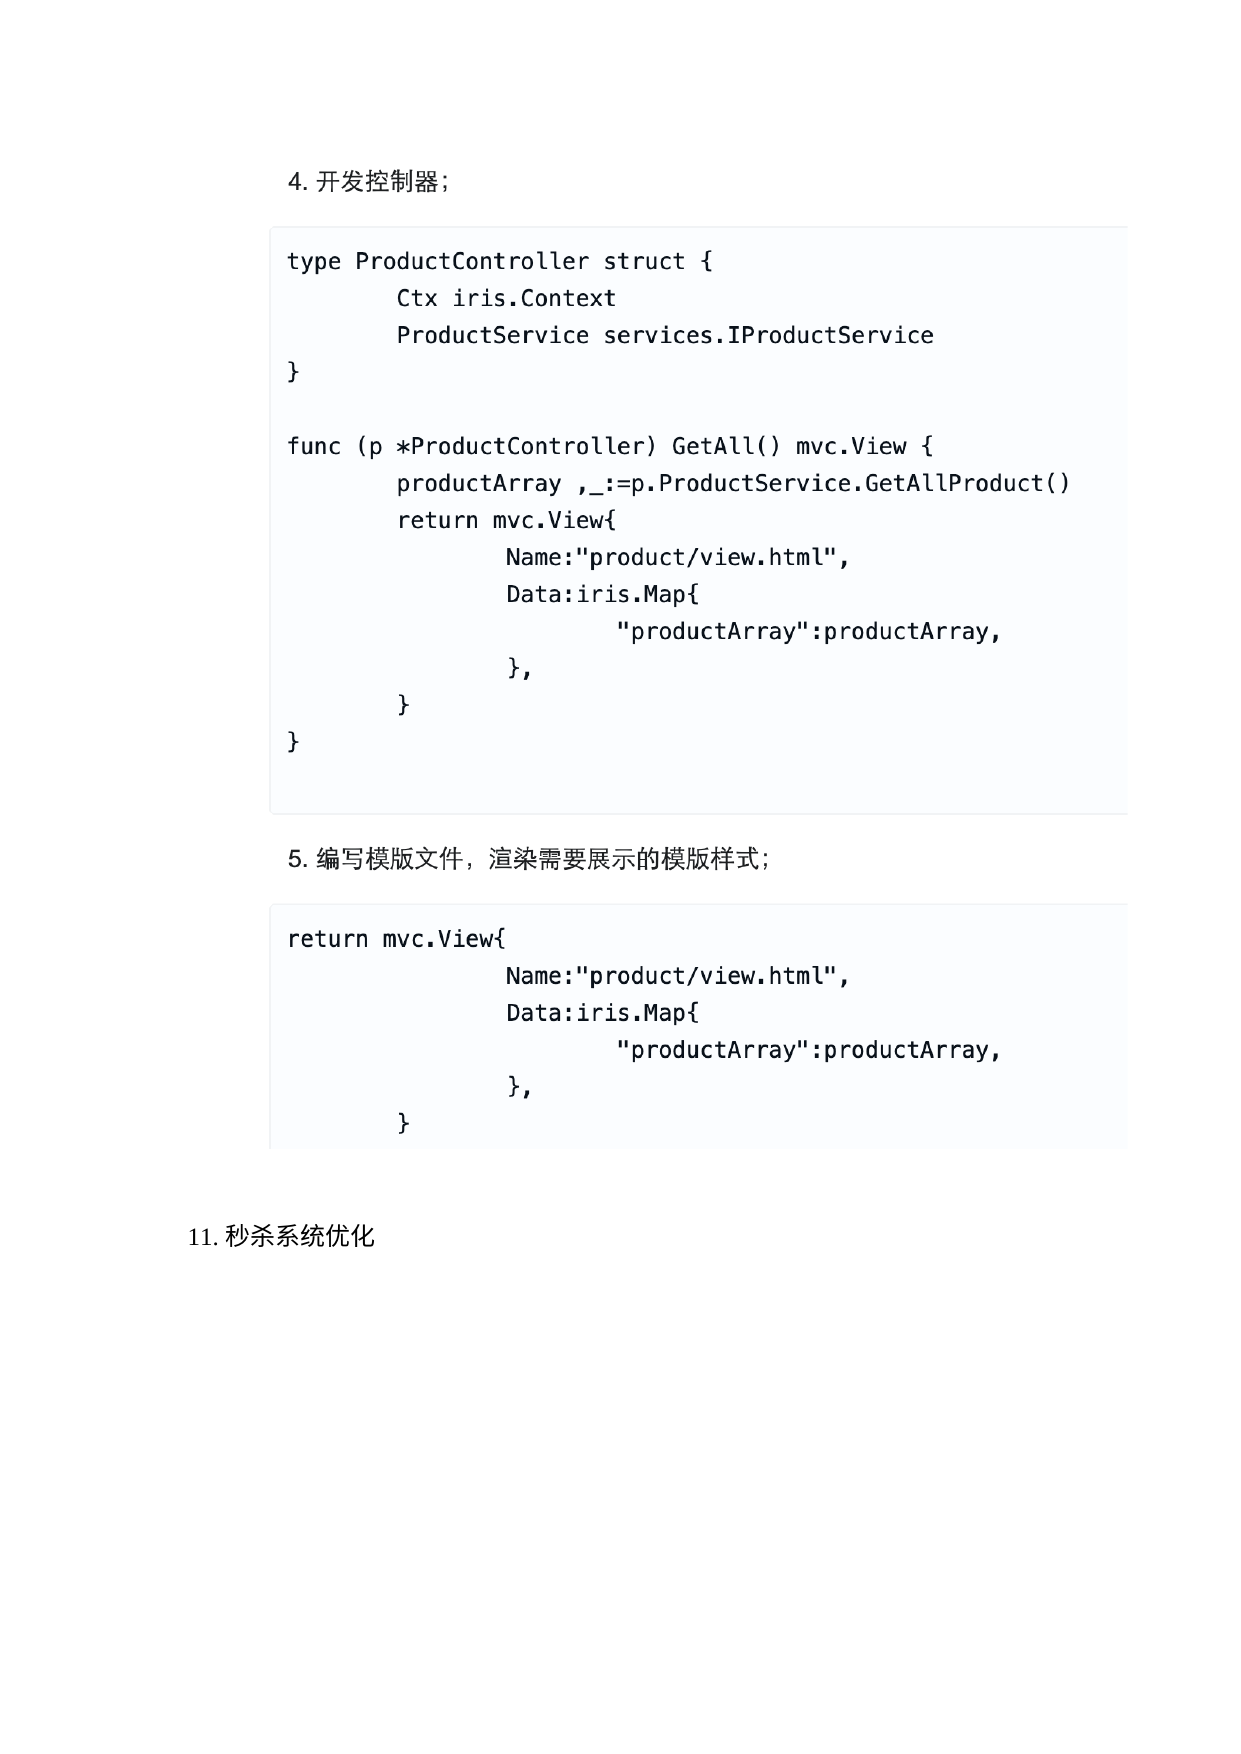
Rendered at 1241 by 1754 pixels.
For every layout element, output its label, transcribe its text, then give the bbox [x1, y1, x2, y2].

picture [262, 162, 1128, 1149]
list 秒杀系统优化 [187, 1202, 1053, 1267]
